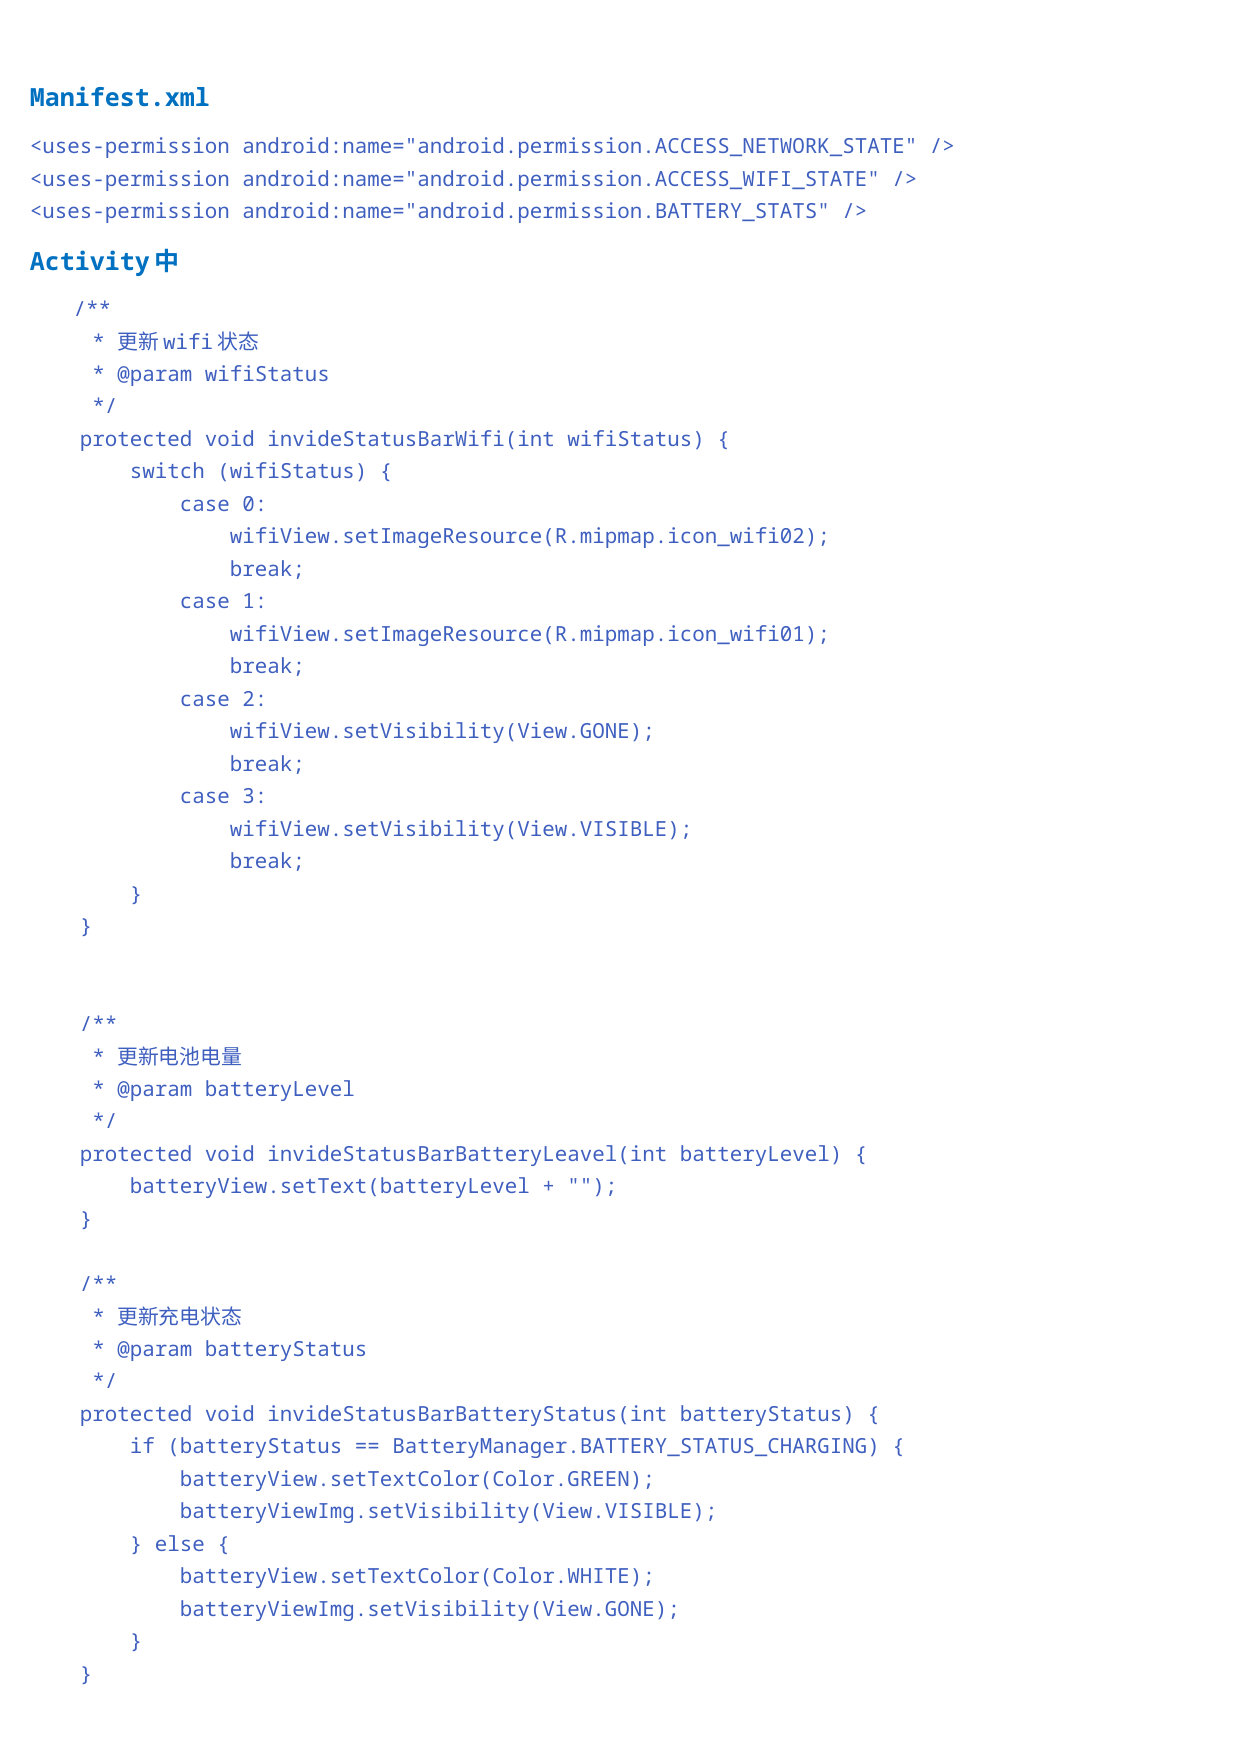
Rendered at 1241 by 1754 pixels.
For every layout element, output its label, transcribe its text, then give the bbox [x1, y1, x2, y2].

list break; [29, 844, 1211, 877]
list */ [29, 1104, 1211, 1137]
list */ [29, 1364, 1211, 1397]
list batteryView.setTextColor(Color.WHITE); [29, 1559, 1211, 1592]
list /** [29, 1267, 1211, 1299]
list break; [29, 747, 1211, 779]
list if (batteryStatus == BatteryManager.BATTERY_STATUS_CHARGING) { [29, 1429, 1211, 1462]
list } [29, 1202, 1211, 1234]
list <uses-permission android:name="android.permission.ACCESS_NETWORK_STATE" /> [29, 129, 1211, 162]
list case 0: [29, 487, 1211, 519]
list protected void invideStatusBarBatteryLeavel(int batteryLevel) { [29, 1137, 1211, 1169]
list /** [29, 292, 1211, 324]
list } [29, 1624, 1211, 1657]
list /** [29, 1007, 1211, 1039]
list case 3: [29, 779, 1211, 812]
list * 更新wifi状态 [29, 324, 1211, 357]
list switch (wifiStatus) { [29, 454, 1211, 487]
list case 1: [29, 584, 1211, 617]
list wifiView.setVisibility(View.VISIBLE); [29, 812, 1211, 844]
list } [29, 877, 1211, 909]
list batteryView.setTextColor(Color.GREEN); [29, 1462, 1211, 1494]
list protected void invideStatusBarWifi(int wifiStatus) { [29, 422, 1211, 454]
list */ [29, 389, 1211, 422]
list batteryViewImg.setVisibility(View.GONE); [29, 1592, 1211, 1624]
list Activity中 [29, 227, 1211, 292]
list * @param wifiStatus [29, 357, 1211, 389]
list wifiView.setVisibility(View.GONE); [29, 714, 1211, 747]
list break; [29, 649, 1211, 682]
list * @param batteryLevel [29, 1072, 1211, 1104]
list * 更新电池电量 [29, 1039, 1211, 1072]
list * 更新充电状态 [29, 1299, 1211, 1332]
list protected void invideStatusBarBatteryStatus(int batteryStatus) { [29, 1397, 1211, 1429]
list wifiView.setImageResource(R.mipmap.icon_wifi02); [29, 519, 1211, 552]
list * @param batteryStatus [29, 1332, 1211, 1364]
list Manifest.xml [29, 64, 1211, 129]
list wifiView.setImageResource(R.mipmap.icon_wifi01); [29, 617, 1211, 649]
list case 2: [29, 682, 1211, 714]
list } [29, 909, 1211, 942]
list } [29, 1657, 1211, 1689]
list break; [29, 552, 1211, 584]
list batteryViewImg.setVisibility(View.VISIBLE); [29, 1494, 1211, 1527]
list <uses-permission android:name="android.permission.BATTERY_STATS" /> [29, 194, 1211, 227]
list <uses-permission android:name="android.permission.ACCESS_WIFI_STATE" /> [29, 162, 1211, 194]
list } else { [29, 1527, 1211, 1559]
list batteryView.setText(batteryLevel + ""); [29, 1169, 1211, 1202]
